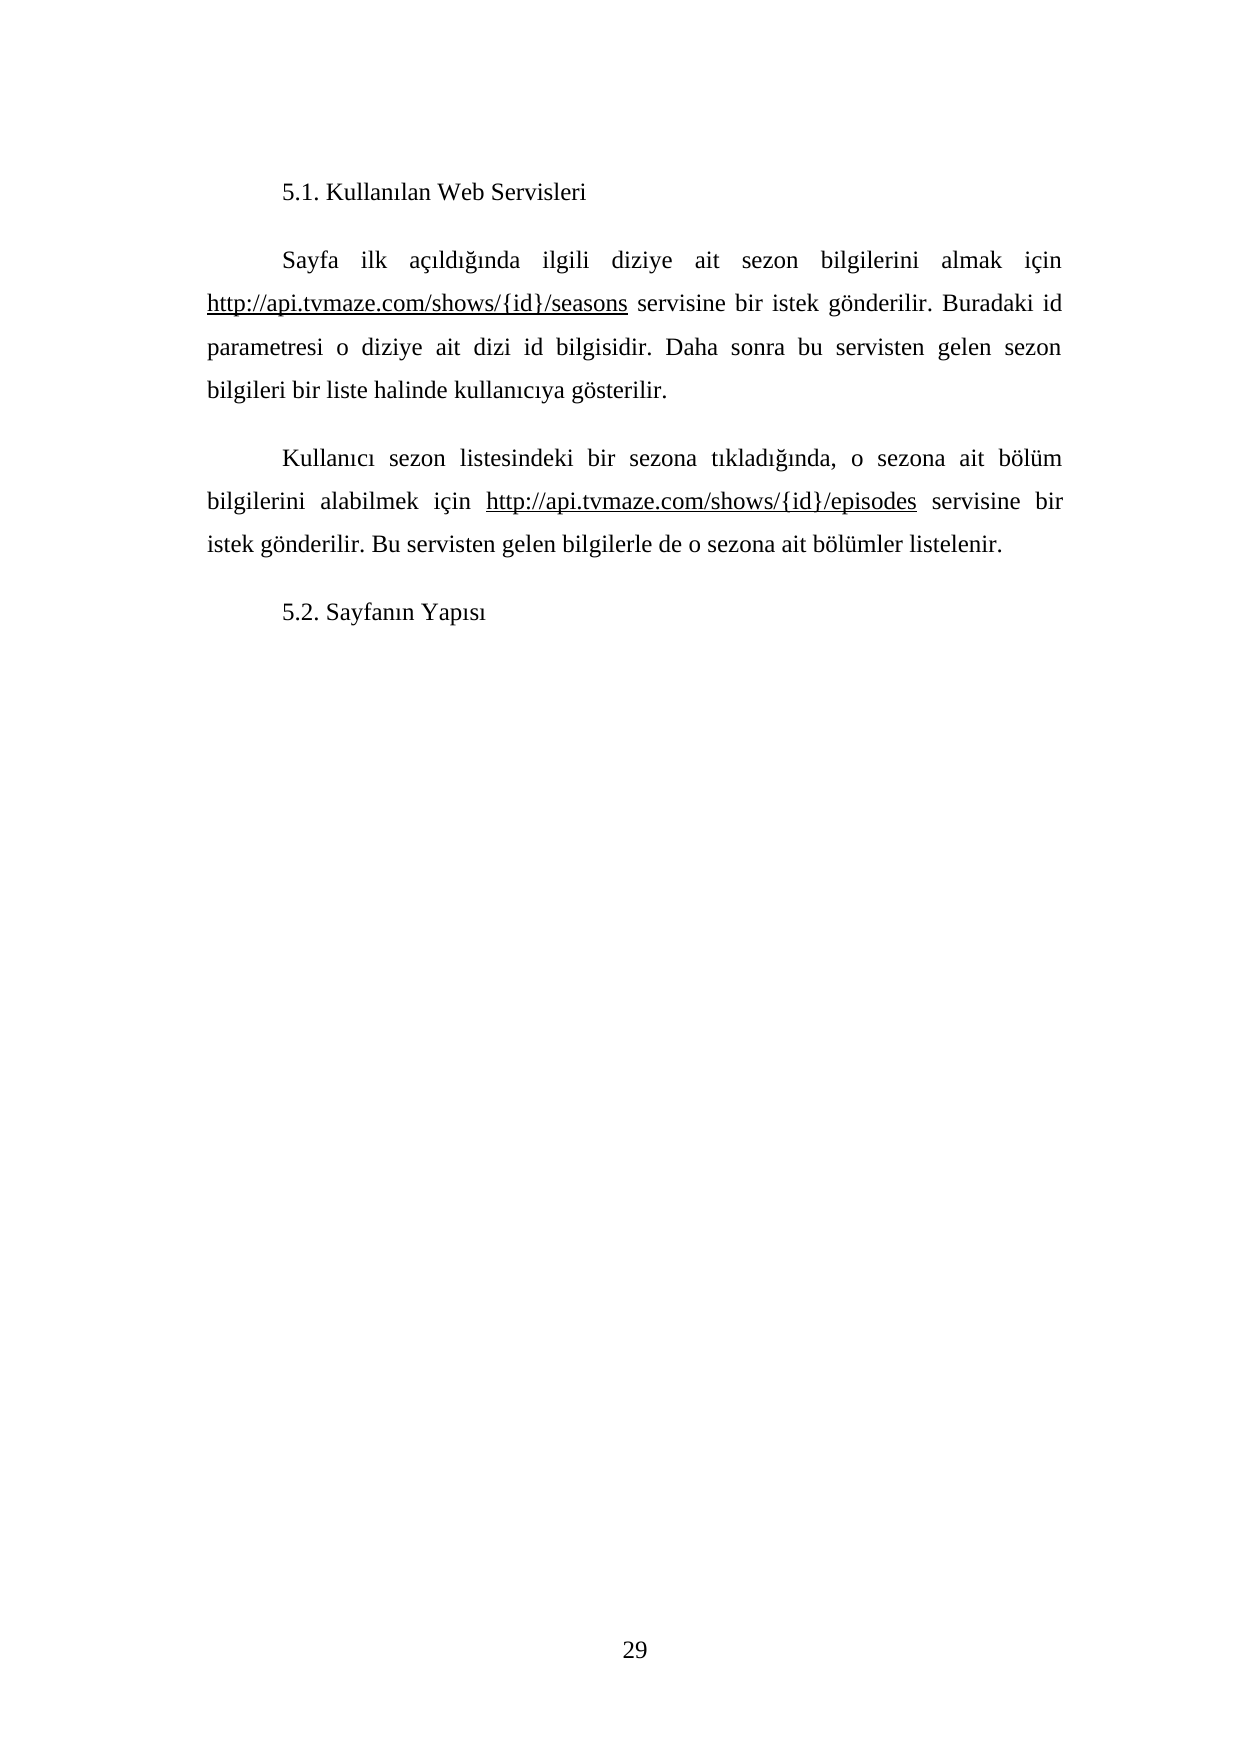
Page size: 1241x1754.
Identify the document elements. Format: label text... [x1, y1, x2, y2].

text Kullanıcı sezon listesindeki bir sezona tıkladığında, o sezona ait bölüm bilgilerini alabilmek için http://api.tvmaze.com/shows/{id}/episodes servisine bir istek gönderilir. Bu servisten gelen bilgilerle de o sezona ait bölümler listelenir. [207, 443, 1063, 558]
text 5.2. Sayfanın Yapısı [207, 597, 1063, 626]
text Sayfa ilk açıldığında ilgili diziye ait sezon bilgilerini almak için http://api.tvmaze.com/shows/{id}/seasons servisine bir istek gönderilir. Buradaki id parametresi o diziye ait dizi id bilgisidir. Daha sonra bu servisten gelen sezon bilgileri bir liste halinde kullanıcıya gösterilir. [207, 245, 1063, 403]
text 5.1. Kullanılan Web Servisleri [207, 177, 1063, 206]
